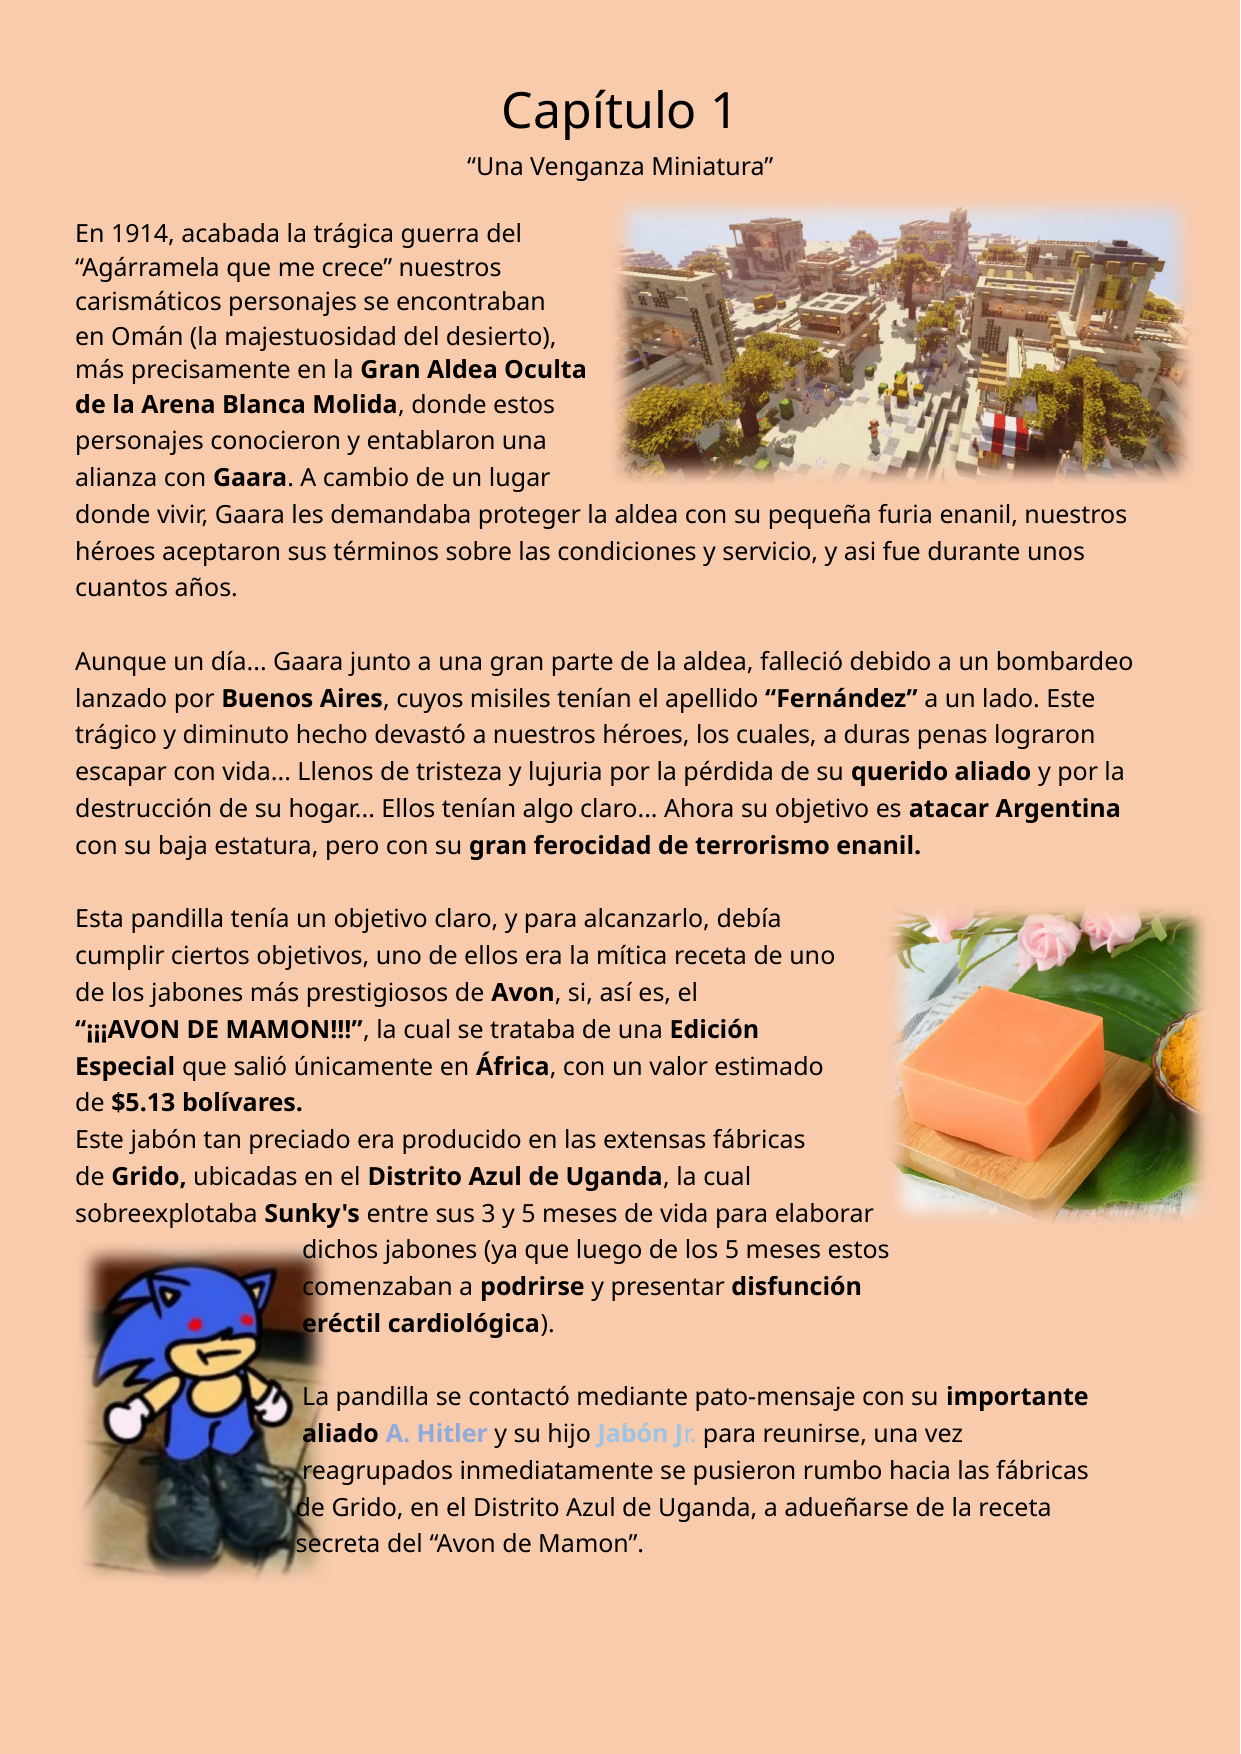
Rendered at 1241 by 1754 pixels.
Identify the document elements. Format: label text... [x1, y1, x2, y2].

picture [104, 1339, 304, 1379]
text de los jabones más prestigiosos de Avon, si, así es, el [75, 974, 1165, 1009]
text “Una Venganza Miniatura” [75, 148, 1165, 183]
text “¡¡¡AVON DE MAMON!!!”, la cual se trataba de una Edición [75, 1011, 1165, 1045]
text donde vivir, Gaara les demandaba proteger la aldea con su pequeña furia enanil, nuestros héroes aceptaron sus términos sobre las condiciones y servicio, y asi fue durante unos cuantos años. [75, 497, 1165, 604]
text aliado A. Hitler y su hijo Jabón Jr. para reunirse, una vez [75, 1416, 1165, 1450]
text Este jabón tan preciado era producido en las extensas fábricas [75, 1122, 1165, 1156]
text cumplir ciertos objetivos, uno de ellos era la mítica receta de uno [75, 938, 1165, 972]
text Esta pandilla tenía un objetivo claro, y para alcanzarlo, debía [75, 901, 1165, 935]
text “Agárramela que me crece” nuestros [75, 250, 1165, 284]
text de Grido, ubicadas en el Distrito Azul de Uganda, la cual [75, 1158, 1165, 1192]
text Capítulo 1 [75, 75, 1165, 143]
text de $5.13 bolívares. [75, 1085, 1165, 1119]
text personajes conocieron y entablaron una [75, 423, 1165, 457]
text carismáticos personajes se encontraban [75, 284, 1165, 318]
text de la Arena Blanca Molida, donde estos [75, 386, 1165, 420]
text comenzaban a podrirse y presentar disfunción [75, 1269, 1165, 1303]
text Especial que salió únicamente en África, con un valor estimado [75, 1048, 1165, 1082]
text en Omán (la majestuosidad del desierto), [75, 318, 1165, 352]
text sobreexplotaba Sunky's entre sus 3 y 5 meses de vida para elaborar [75, 1195, 1165, 1229]
text eréctil cardiológica). [75, 1306, 1165, 1339]
text más precisamente en la Gran Aldea Oculta [75, 352, 1165, 386]
text secreta del “Avon de Mamon”. [75, 1526, 1165, 1560]
text alianza con Gaara. A cambio de un lugar [75, 460, 1165, 494]
text En 1914, acabada la trágica guerra del [75, 216, 1165, 250]
text La pandilla se contactó mediante pato-mensaje con su importante [75, 1379, 1165, 1413]
picture [638, 222, 1168, 458]
text de Grido, en el Distrito Azul de Uganda, a adueñarse de la receta [75, 1489, 1165, 1523]
text dichos jabones (ya que luego de los 5 meses estos [75, 1232, 1165, 1266]
picture [913, 931, 1183, 1200]
text Aunque un día... Gaara junto a una gran parte de la aldea, falleció debido a un bombardeo lanzado por Buenos Aires, cuyos misiles tenían el apellido “Fernández” a un lado. Este trágico y diminuto hecho devastó a nuestros héroes, los cuales, a duras penas lograron escapar con vida... Llenos de tristeza y lujuria por la pérdida de su querido aliado y por la destrucción de su hogar... Ellos tenían algo claro... Ahora su objetivo es atacar Argentina con su baja estatura, pero con su gran ferocidad de terrorismo enanil. [75, 644, 1165, 862]
text reagrupados inmediatamente se pusieron rumbo hacia las fábricas [75, 1453, 1165, 1487]
